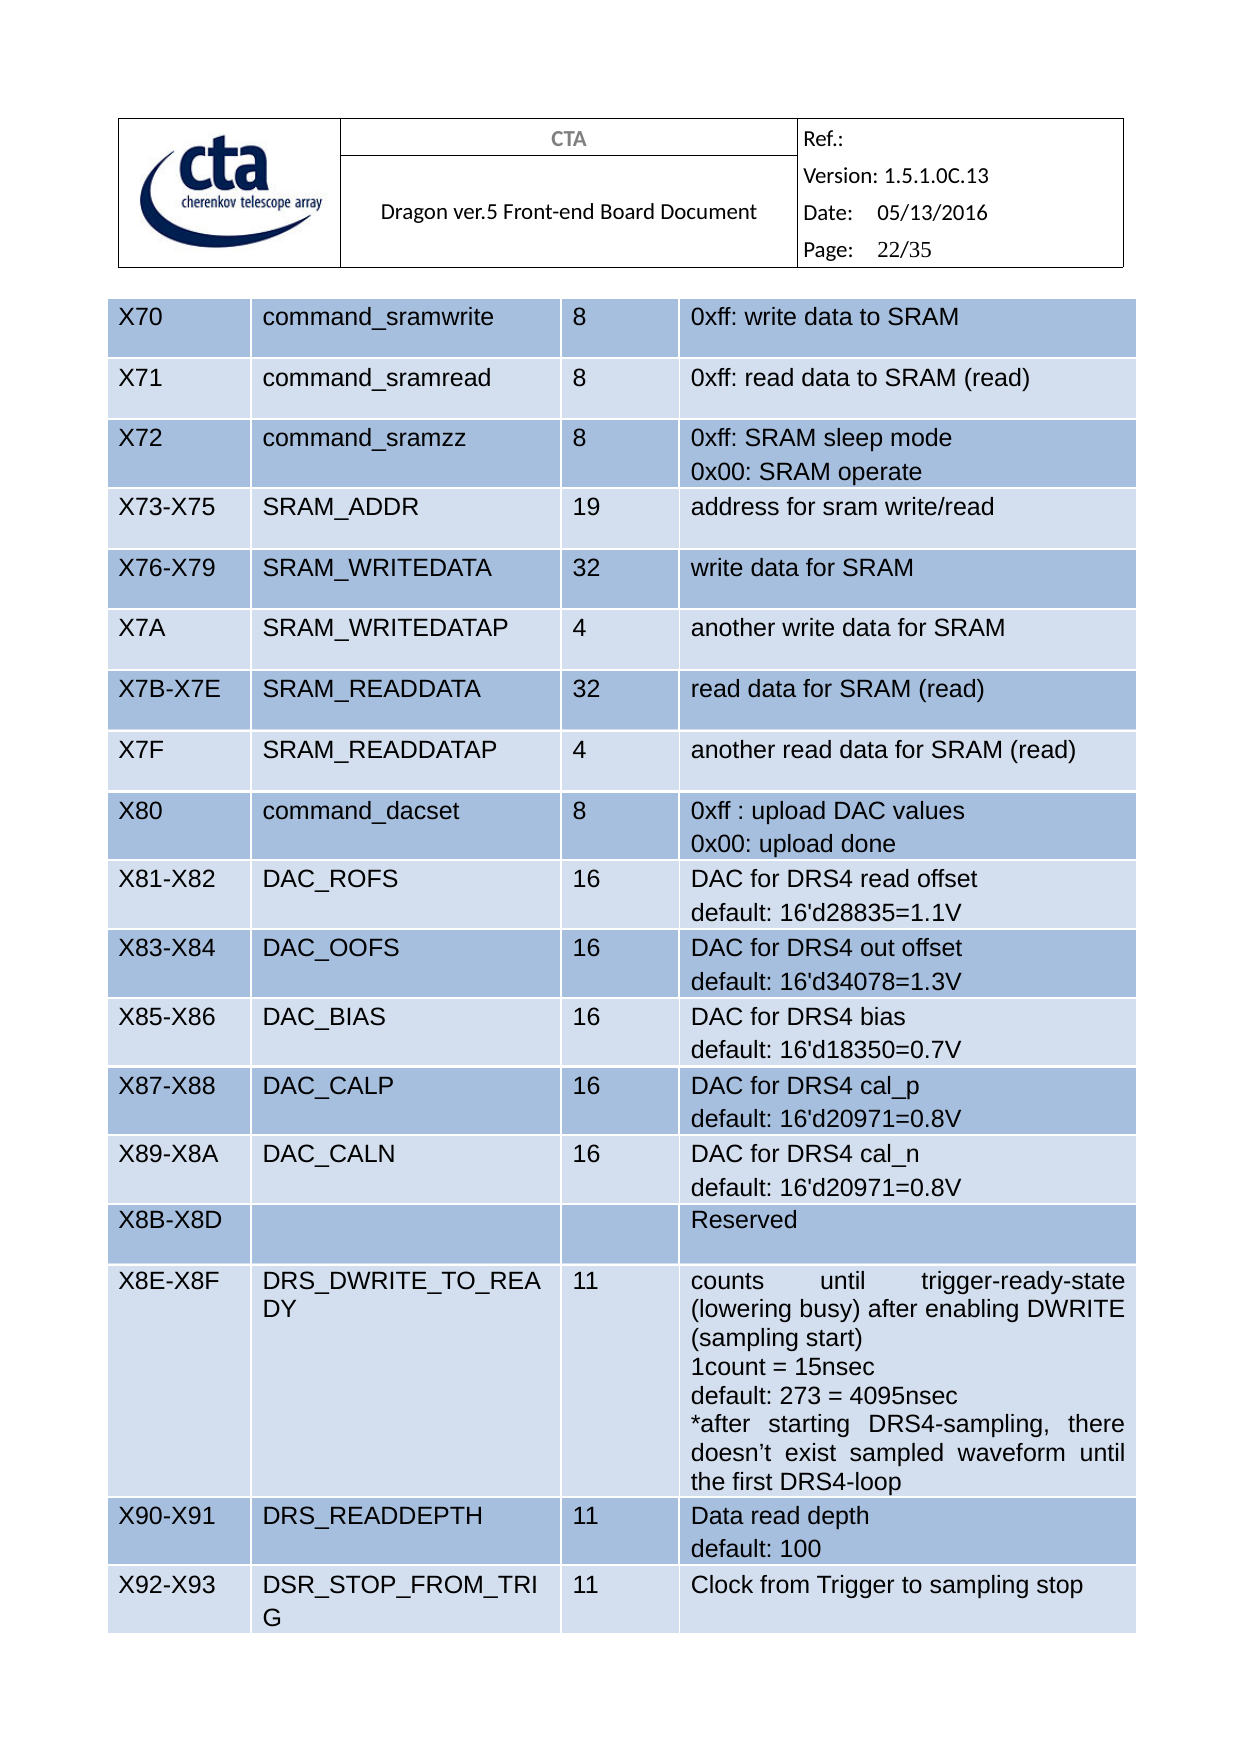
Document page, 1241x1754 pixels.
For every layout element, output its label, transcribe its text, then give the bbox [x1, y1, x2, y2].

table_cell command_dacset [252, 793, 560, 859]
table_cell SRAM_READDATA [252, 671, 560, 729]
table_cell Reserved [680, 1205, 1136, 1263]
table_cell 16 [562, 999, 679, 1065]
table_cell command_sramwrite [252, 299, 560, 357]
table_cell X71 [108, 359, 250, 418]
table_cell DAC for DRS4 cal_p default: 16'd20971=0.8V [680, 1068, 1136, 1134]
table_cell 4 [562, 732, 679, 790]
table_cell X83-X84 [108, 930, 250, 997]
table_cell Clock from Trigger to sampling stop [680, 1566, 1136, 1633]
table_cell X90-X91 [108, 1498, 250, 1564]
table_cell another write data for SRAM [680, 610, 1136, 669]
table_cell 11 [562, 1566, 679, 1633]
table_cell another read data for SRAM (read) [680, 732, 1136, 790]
table_cell X7B-X7E [108, 671, 250, 729]
table_cell X7A [108, 610, 250, 669]
table_cell SRAM_ADDR [252, 489, 560, 547]
table_cell X89-X8A [108, 1136, 250, 1203]
table_cell X8B-X8D [108, 1205, 250, 1263]
table_cell read data for SRAM (read) [680, 671, 1136, 729]
table_cell 16 [562, 1136, 679, 1203]
table_cell X85-X86 [108, 999, 250, 1065]
table_cell [562, 1205, 678, 1263]
table_cell DSR_STOP_FROM_TRIG [252, 1566, 560, 1633]
table_cell [252, 1205, 560, 1263]
picture [123, 124, 336, 262]
table_cell 11 [562, 1498, 678, 1564]
table_cell X92-X93 [108, 1566, 250, 1633]
table_cell Data read depth default: 100 [680, 1498, 1136, 1564]
table_cell 0xff: read data to SRAM (read) [680, 359, 1136, 418]
table_cell X81-X82 [108, 861, 250, 928]
table_cell 8 [562, 793, 678, 859]
table_cell X70 [108, 299, 250, 357]
table_cell 16 [562, 1068, 678, 1134]
table_cell 0xff: write data to SRAM [680, 299, 1136, 357]
table_cell DRS_DWRITE_TO_READY [252, 1266, 560, 1496]
table_cell 4 [562, 610, 679, 669]
table_cell X76-X79 [108, 550, 250, 608]
table_cell SRAM_WRITEDATAP [252, 610, 560, 669]
table_cell 16 [562, 861, 679, 928]
table_cell 32 [562, 550, 678, 608]
table_cell X73-X75 [108, 489, 250, 547]
table_cell DAC_ROFS [252, 861, 560, 928]
table_cell counts until trigger-ready-state (lowering busy) after enabling DWRITE (sampling start) 1count = 15nsec default: 273 = 4095nsec *after starting DRS4-sampling, there doesn’t exist sampled waveform until the first DRS4-loop [680, 1266, 1136, 1496]
table_cell command_sramzz [252, 420, 560, 487]
table_cell X72 [108, 420, 250, 487]
table_cell 19 [562, 489, 679, 547]
table_cell 11 [562, 1266, 679, 1496]
table_cell DRS_READDEPTH [252, 1498, 560, 1564]
table_cell 16 [562, 930, 678, 997]
table_cell X8E-X8F [108, 1266, 250, 1496]
table_cell 8 [562, 359, 679, 418]
table_cell write data for SRAM [680, 550, 1136, 608]
table_cell 32 [562, 671, 678, 729]
table_cell X87-X88 [108, 1068, 250, 1134]
table_cell DAC_CALP [252, 1068, 560, 1134]
table_cell DAC for DRS4 read offset default: 16'd28835=1.1V [680, 861, 1136, 928]
table_cell DAC_BIAS [252, 999, 560, 1065]
table_cell DAC for DRS4 out offset default: 16'd34078=1.3V [680, 930, 1136, 997]
table_cell DAC_OOFS [252, 930, 560, 997]
table_cell DAC for DRS4 bias default: 16'd18350=0.7V [680, 999, 1136, 1065]
table_cell SRAM_WRITEDATA [252, 550, 560, 608]
table_cell 0xff : upload DAC values 0x00: upload done [680, 793, 1136, 859]
table_cell X7F [108, 732, 250, 790]
table_cell 0xff: SRAM sleep mode 0x00: SRAM operate [680, 420, 1136, 487]
table_cell SRAM_READDATAP [252, 732, 560, 790]
table_cell DAC for DRS4 cal_n default: 16'd20971=0.8V [680, 1136, 1136, 1203]
table_cell 8 [562, 299, 678, 357]
table_cell command_sramread [252, 359, 560, 418]
table_cell X80 [108, 793, 250, 859]
table_cell 8 [562, 420, 678, 487]
table_cell address for sram write/read [680, 489, 1136, 547]
table_cell DAC_CALN [252, 1136, 560, 1203]
